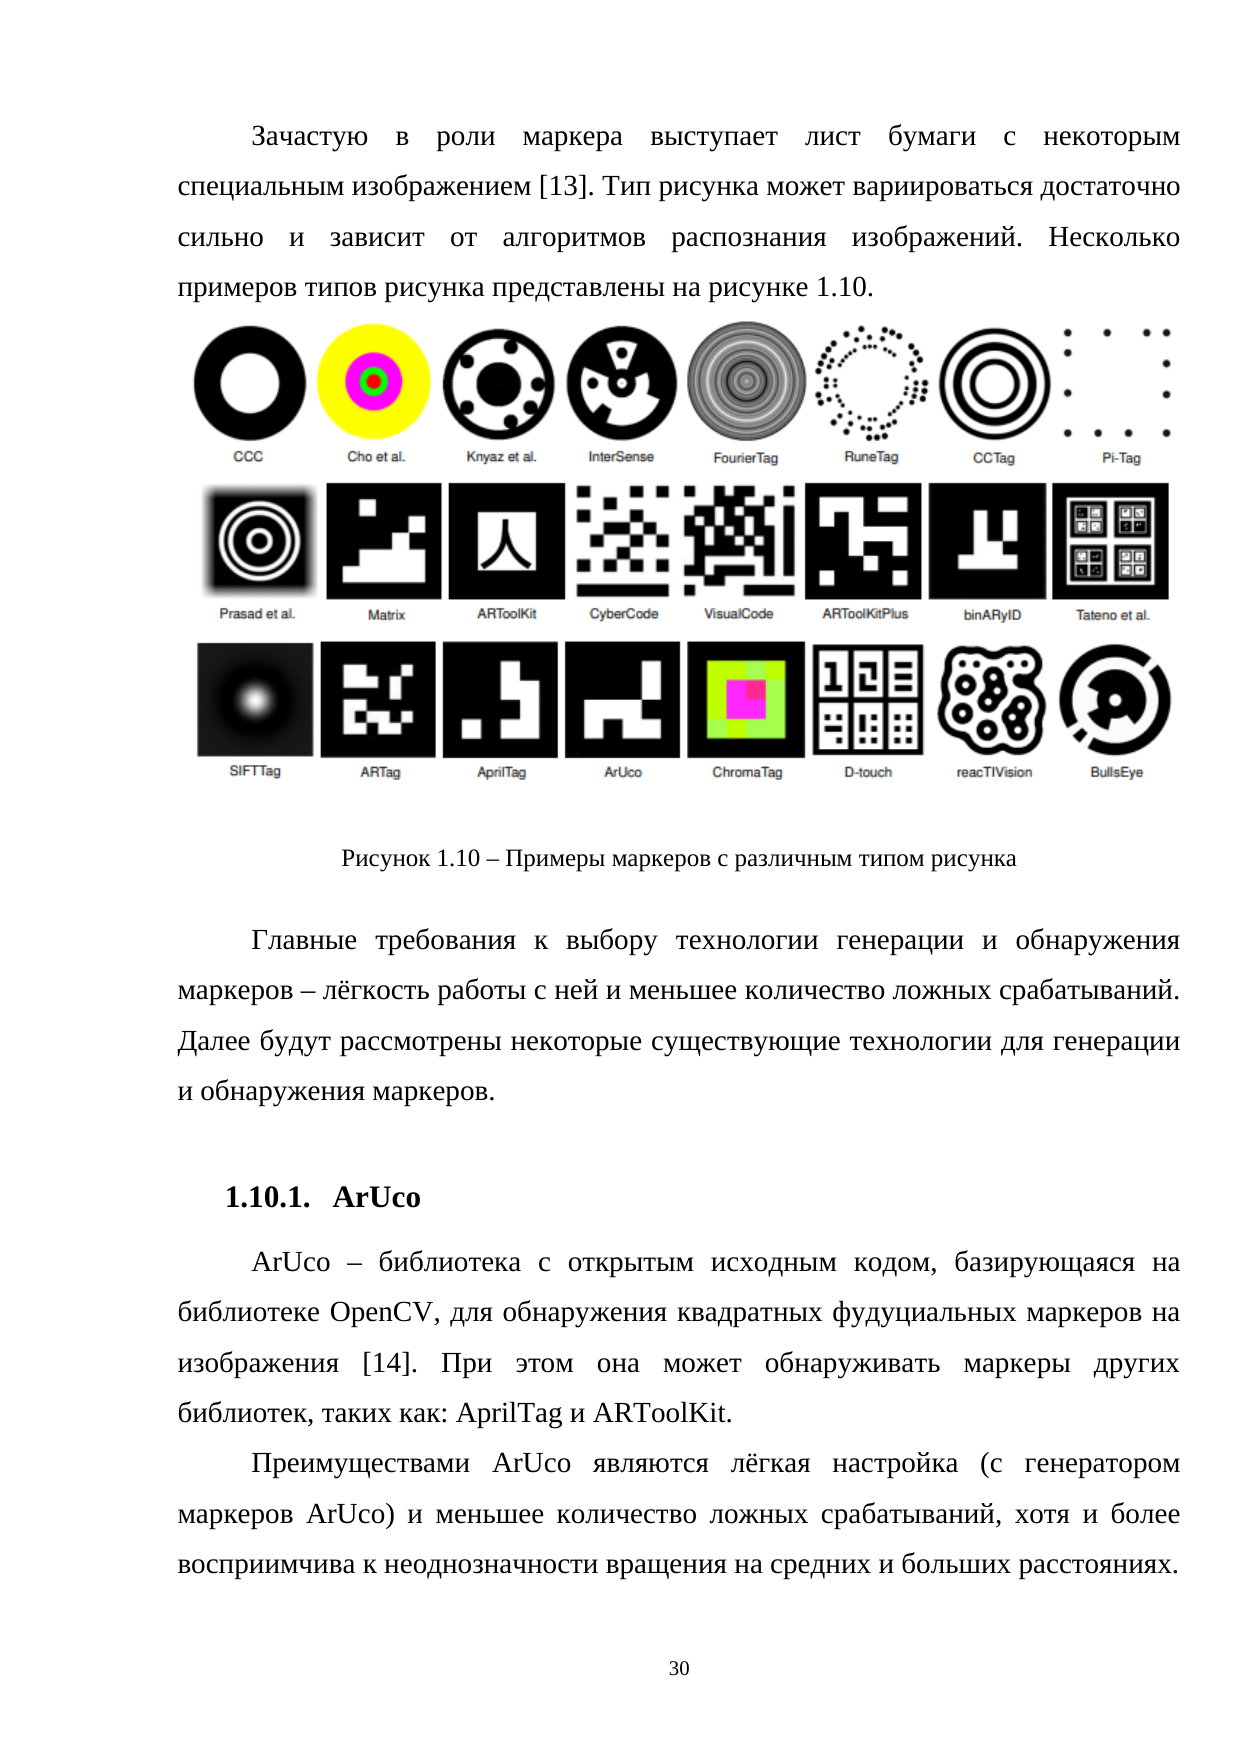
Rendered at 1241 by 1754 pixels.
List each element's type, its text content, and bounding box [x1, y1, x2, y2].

text ArUco – библиотека с открытым исходным кодом, базирующаяся на библиотеке OpenCV, для обнаружения квадратных фудуциальных маркеров на изображения [14]. При этом она может обнаруживать маркеры других библиотек, таких как: AprilTag и ARToolKit. [177, 1244, 1181, 1429]
text Преимуществами ArUco являются лёгкая настройка (с генератором маркеров ArUco) и меньшее количество ложных срабатываний, хотя и более восприимчива к неоднозначности вращения на средних и больших расстояниях. [177, 1446, 1181, 1580]
text Зачастую в роли маркера выступает лист бумаги с некоторым специальным изображением [13]. Тип рисунка может вариироваться достаточно сильно и зависит от алгоритмов распознания изображений. Несколько примеров типов рисунка представлены на рисунке 1.10. [177, 118, 1181, 303]
text Главные требования к выбору технологии генерации и обнаружения маркеров – лёгкость работы с ней и меньшее количество ложных срабатываний. Далее будут рассмотрены некоторые существующие технологии для генерации и обнаружения маркеров. [177, 922, 1181, 1107]
picture [177, 316, 1182, 812]
subtitle ArUco [224, 1178, 1181, 1214]
text Рисунок 1.10 – Примеры маркеров с различным типом рисунка [177, 812, 1181, 872]
